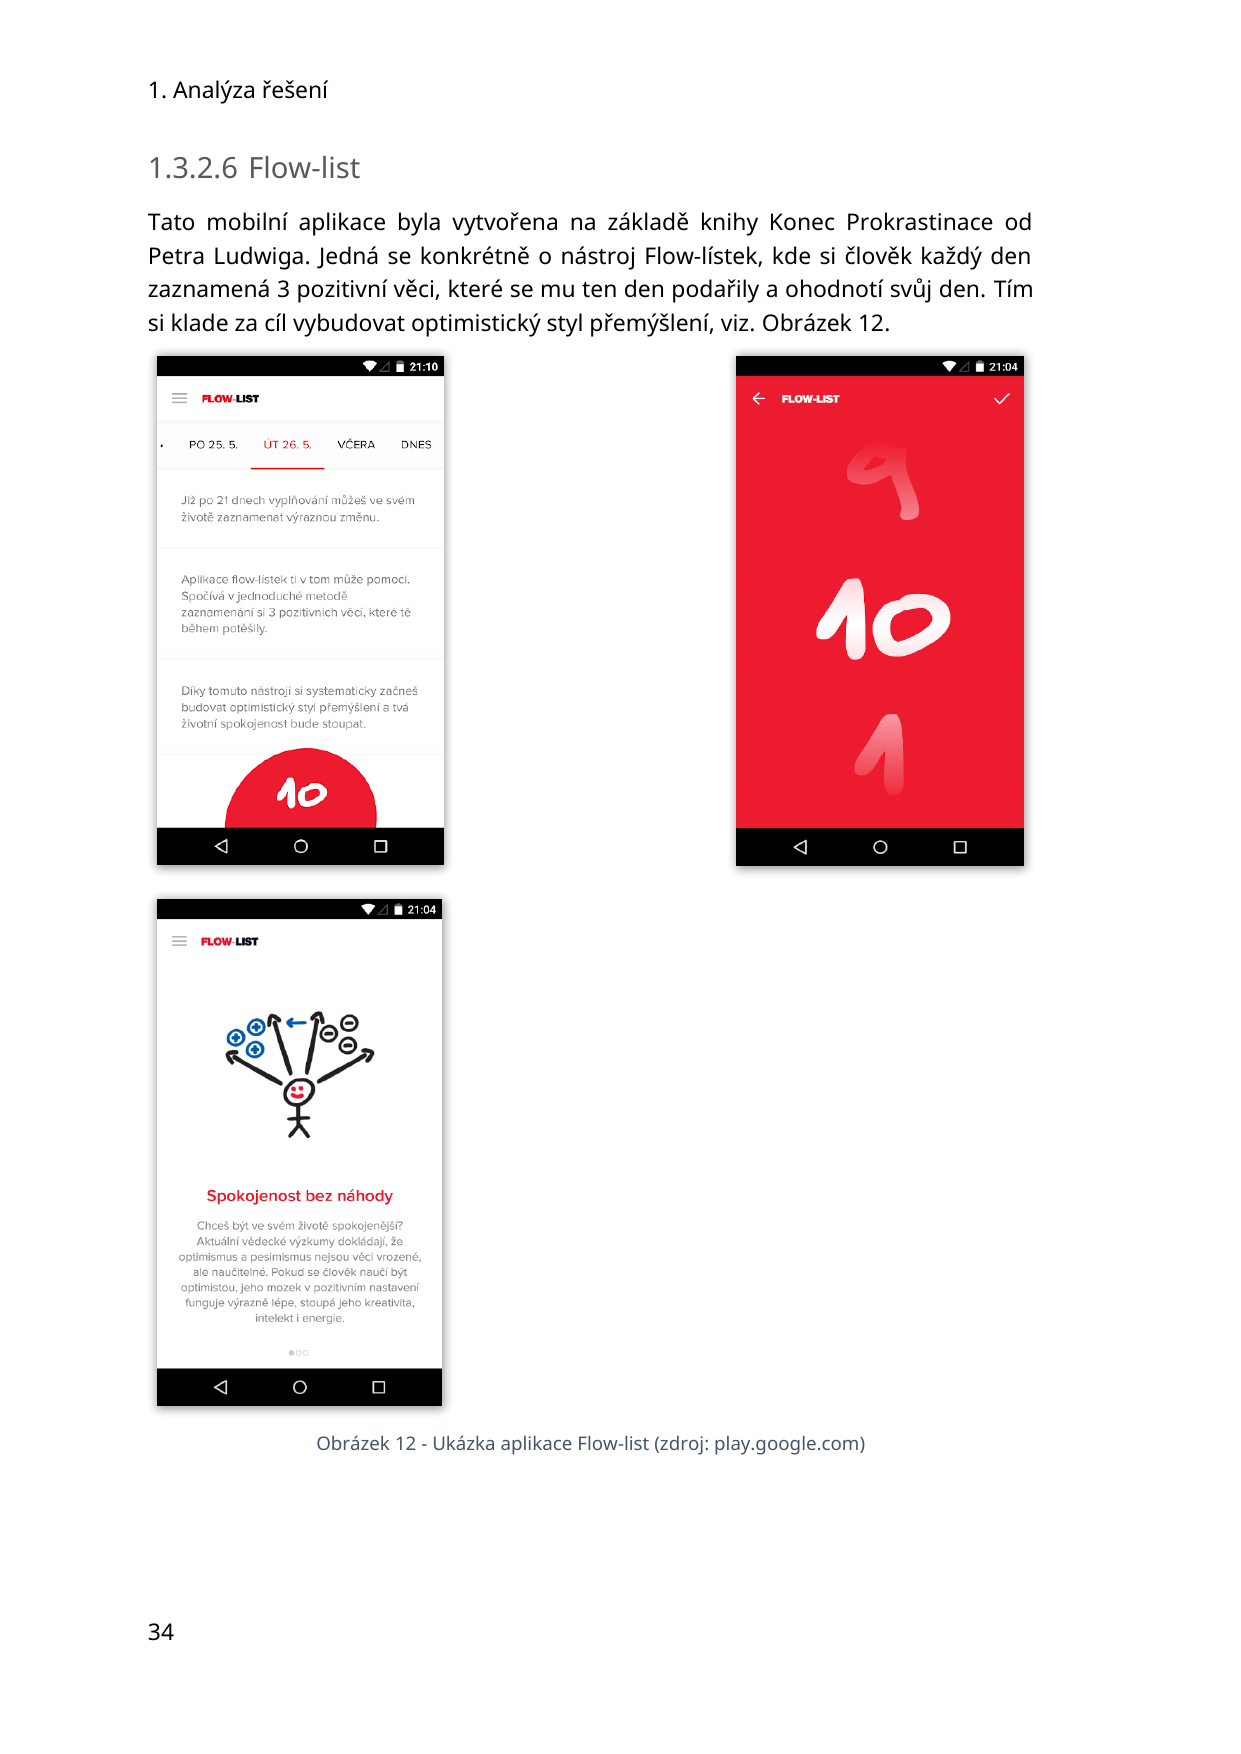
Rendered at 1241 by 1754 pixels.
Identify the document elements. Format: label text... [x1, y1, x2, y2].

picture [157, 899, 442, 1406]
text Tato mobilní aplikace byla vytvořena na základě knihy Konec Prokrastinace od Petra Ludwiga. Jedná se konkrétně o nástroj Flow-lístek, kde si člověk každý den zaznamená 3 pozitivní věci, které se mu ten den podařily a ohodnotí svůj den. Tím si klade za cíl vybudovat optimistický styl přemýšlení, viz. Obrázek 12. [148, 206, 1033, 338]
picture [157, 356, 444, 865]
picture [736, 356, 1024, 866]
text Obrázek 12 - Ukázka aplikace Flow-list (zdroj: play.google.com) [148, 1431, 1033, 1456]
subtitle Flow-list [148, 148, 1033, 187]
